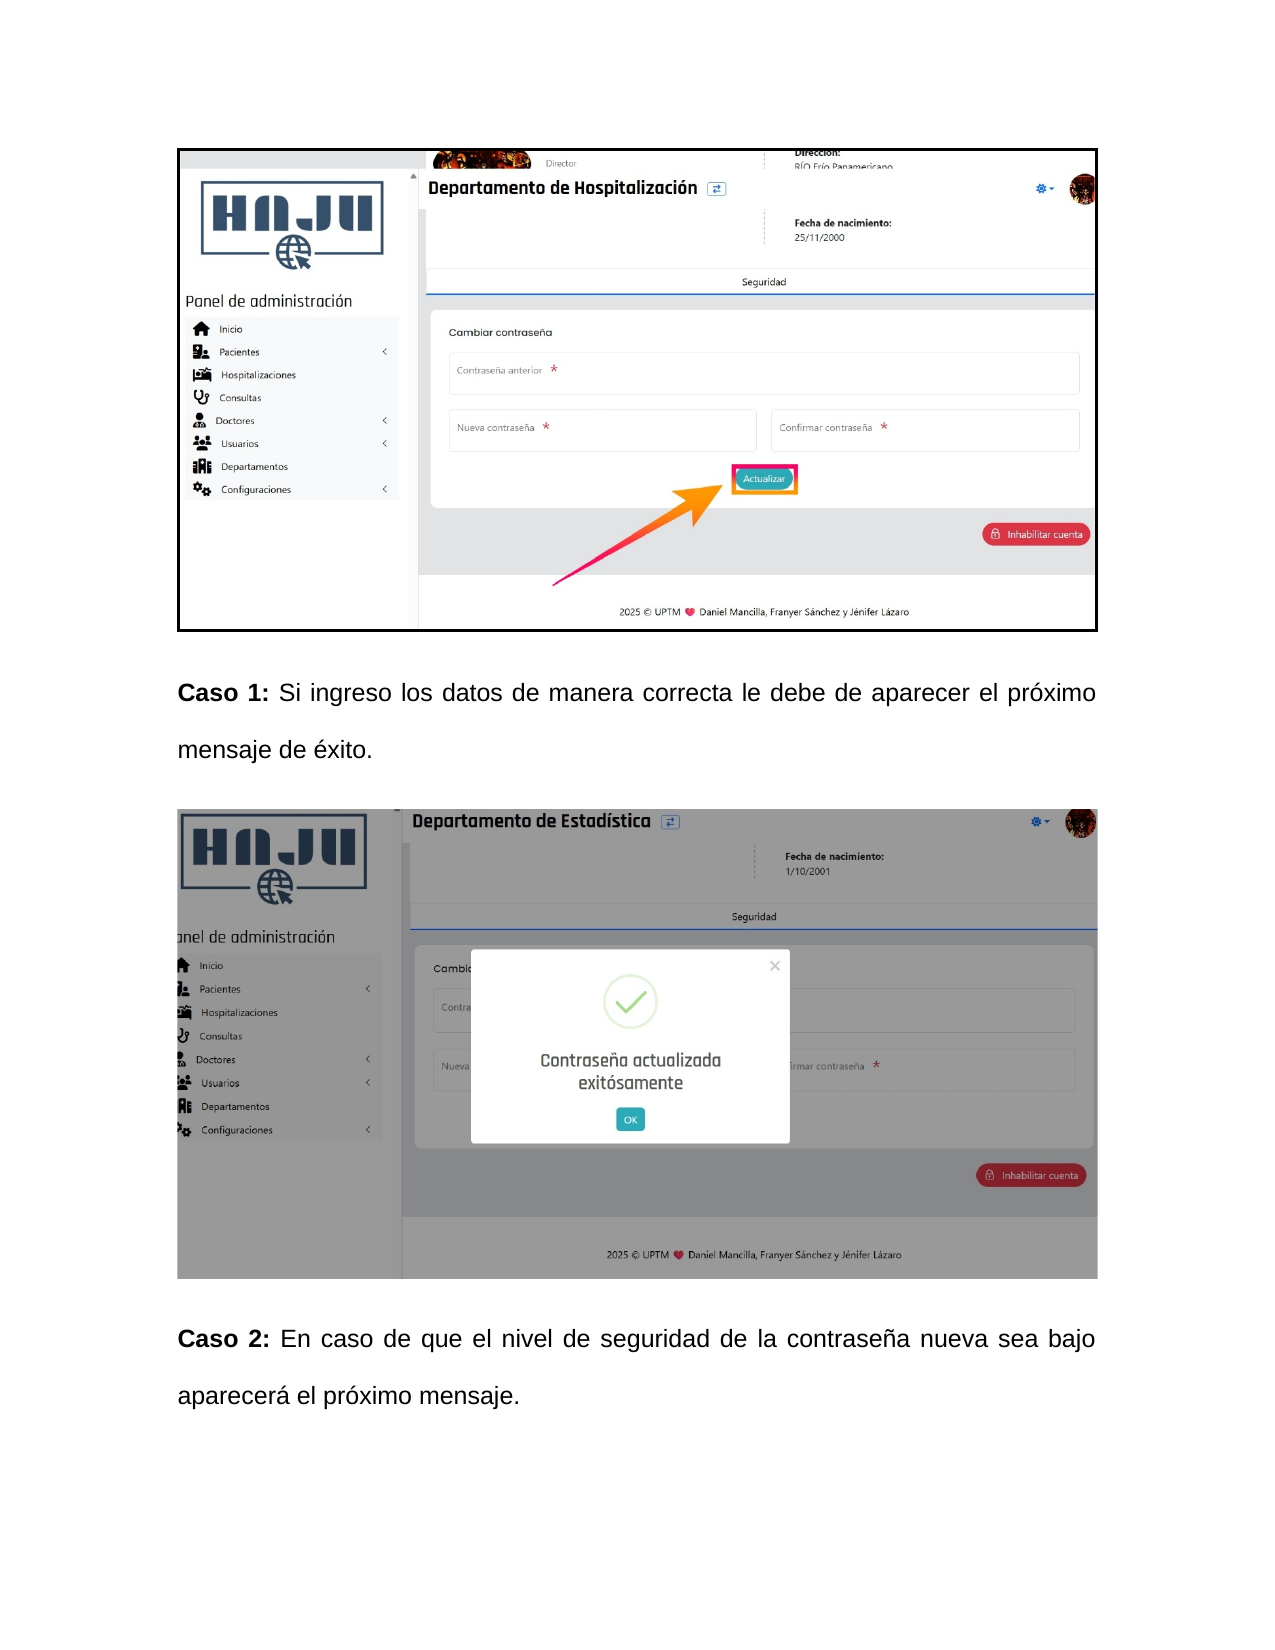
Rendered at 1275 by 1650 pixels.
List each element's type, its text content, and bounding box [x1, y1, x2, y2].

picture [177, 809, 1098, 1279]
text Caso 1: Si ingreso los datos de manera correcta le debe de aparecer el próximo mensaje de éxito. [177, 678, 1098, 764]
picture [180, 151, 1095, 629]
text Caso 2: En caso de que el nivel de seguridad de la contraseña nueva sea bajo aparecerá el próximo mensaje. [177, 1323, 1098, 1410]
